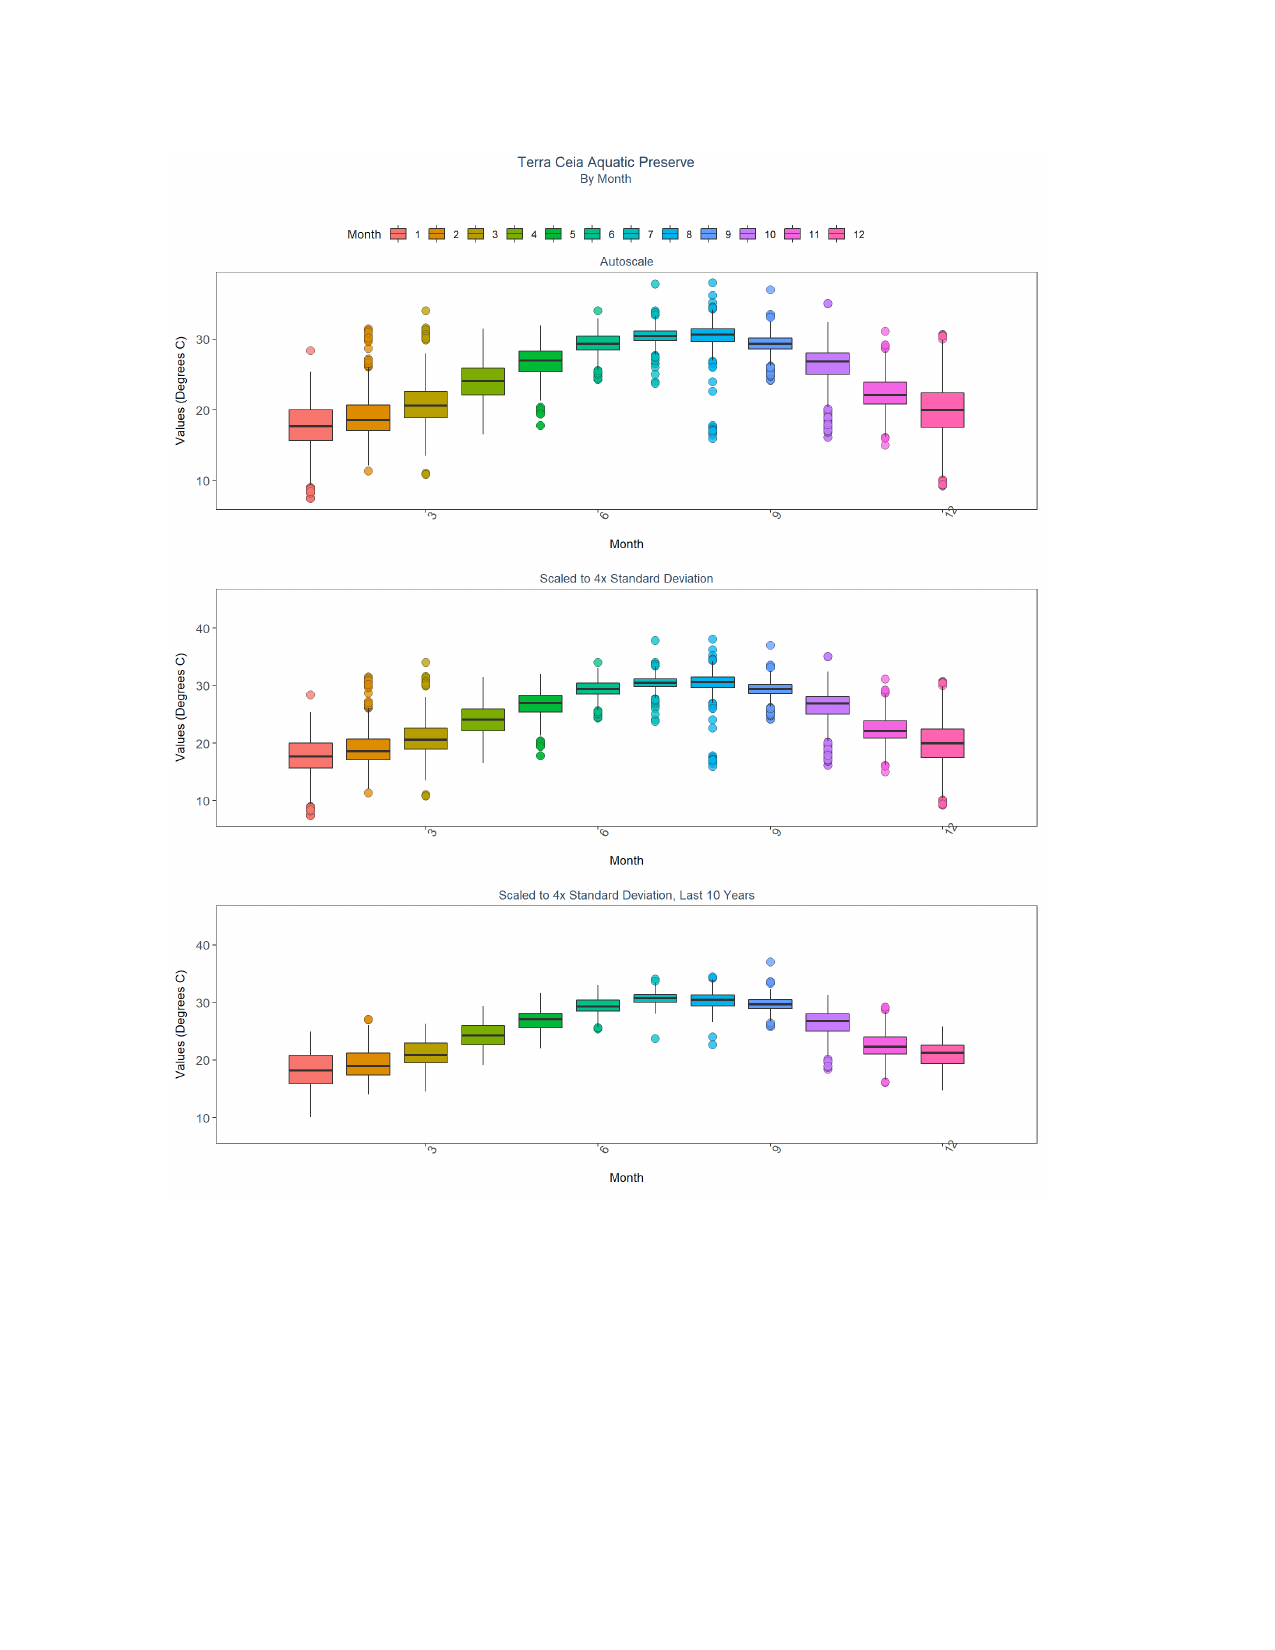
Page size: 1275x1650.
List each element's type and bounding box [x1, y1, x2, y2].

picture [168, 150, 1044, 1200]
